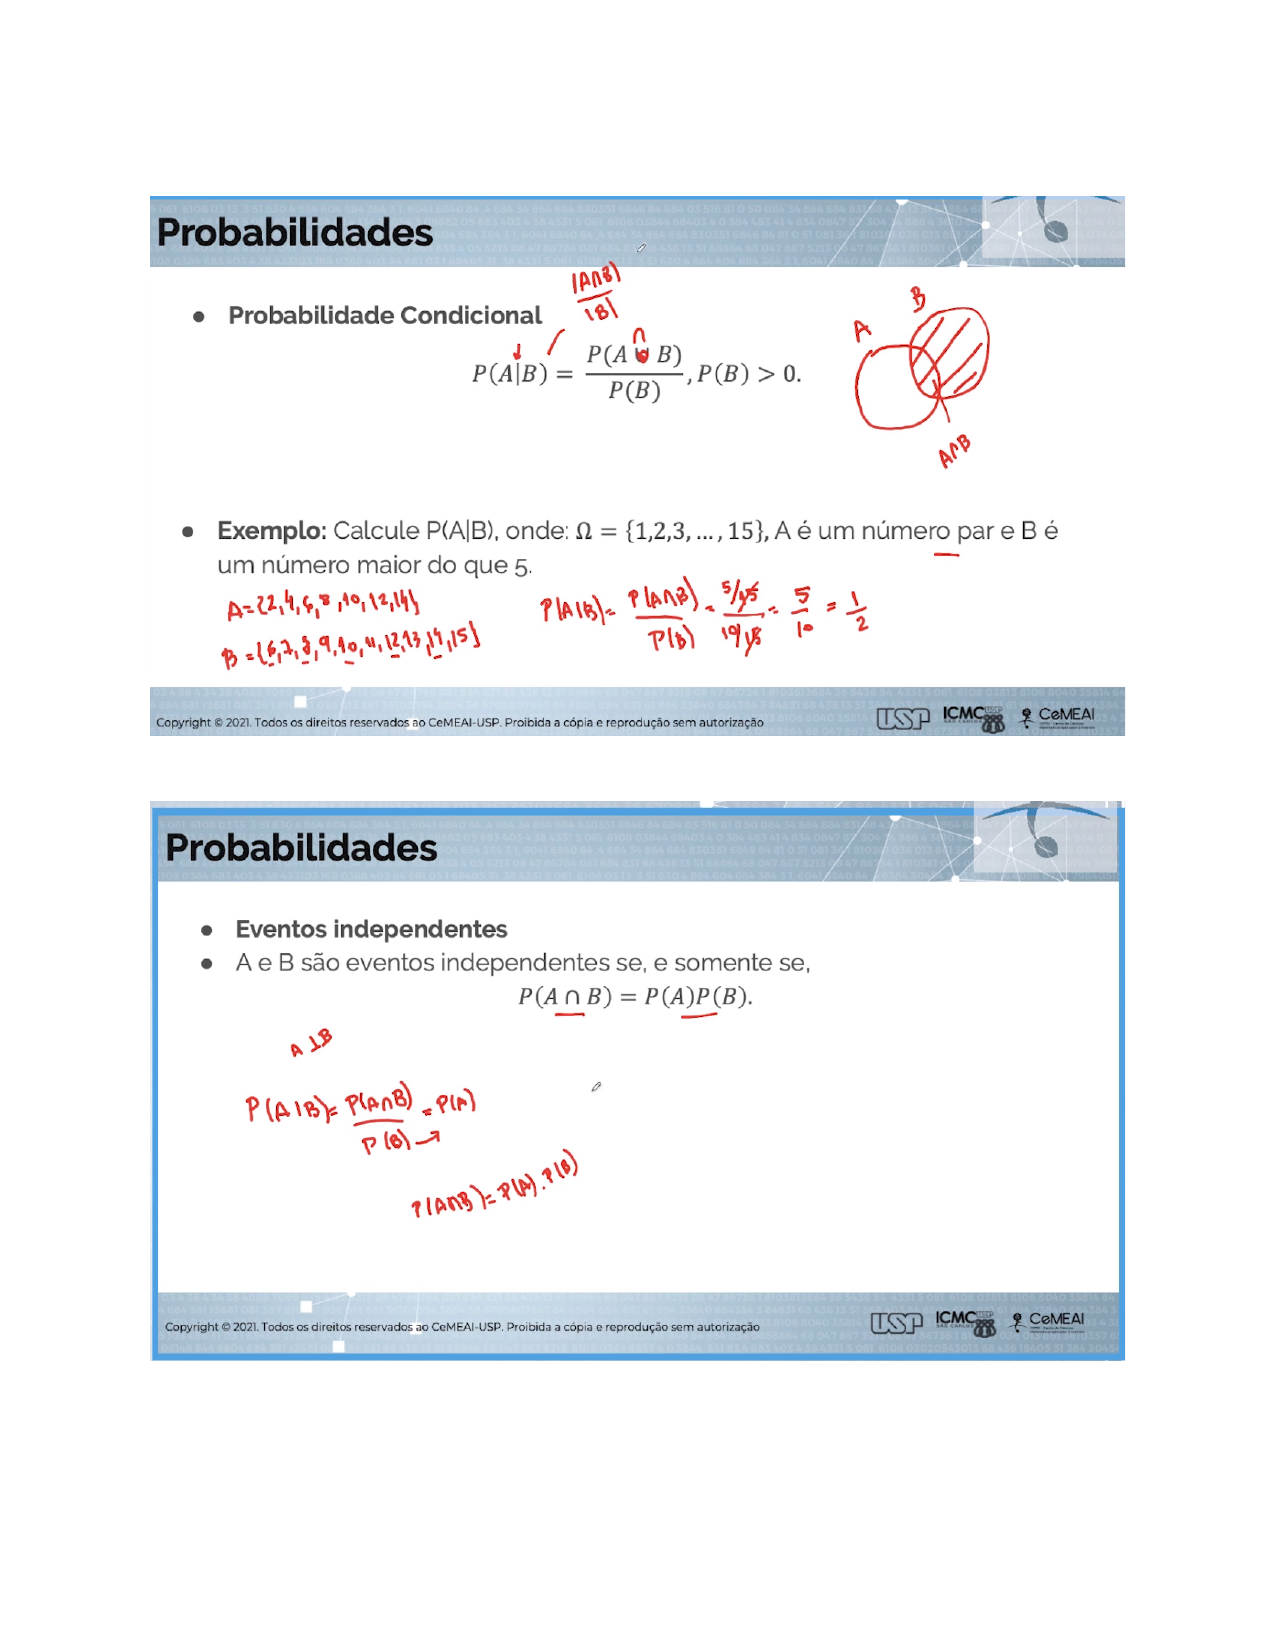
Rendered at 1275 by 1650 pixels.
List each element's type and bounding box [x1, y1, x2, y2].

picture [150, 801, 1125, 1361]
picture [150, 196, 1125, 736]
